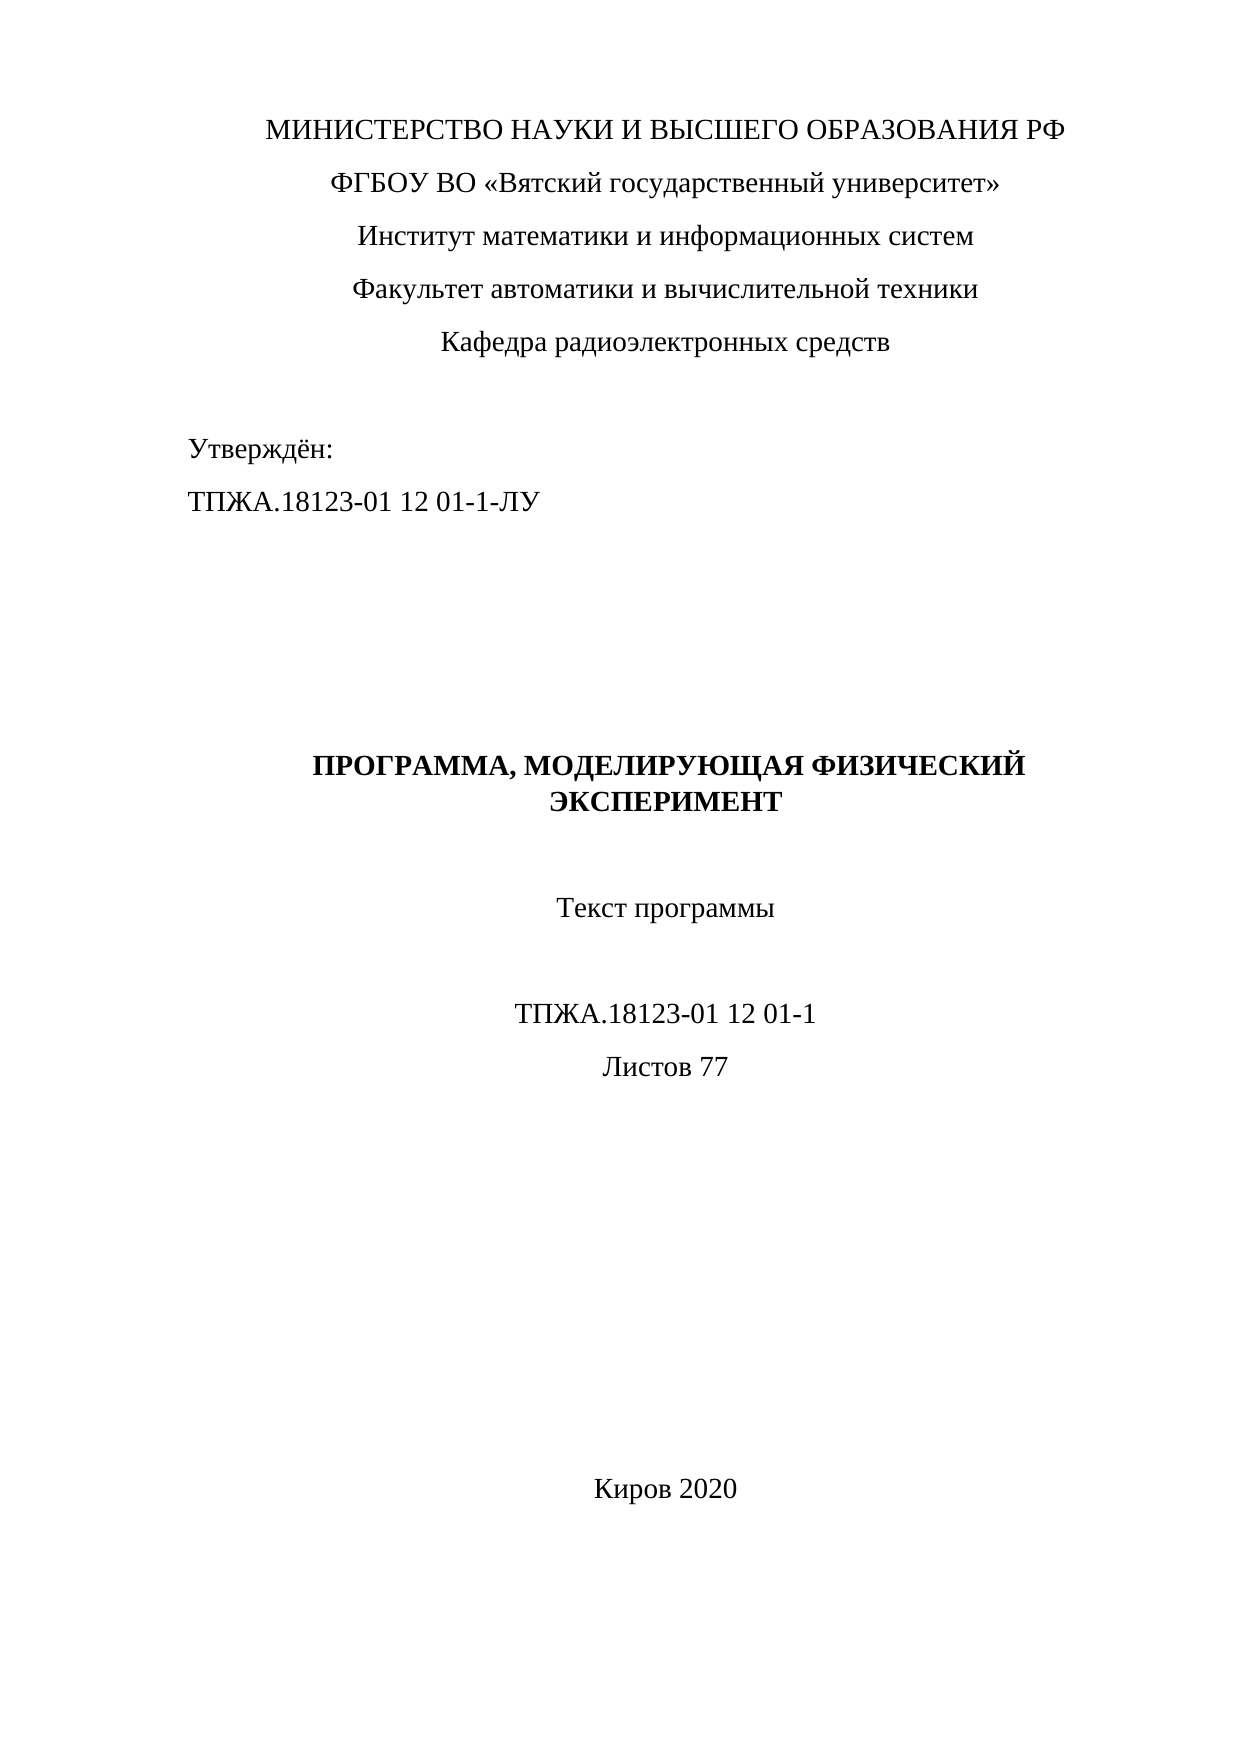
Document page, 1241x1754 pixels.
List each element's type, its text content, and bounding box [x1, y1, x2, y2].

text Кафедра радиоэлектронных средств [187, 324, 1144, 357]
text Листов 77 [187, 1049, 1144, 1082]
text программА, моделирующАЯ физический эксперимент [187, 748, 1144, 818]
text Утверждён: [187, 432, 1144, 465]
text Факультет автоматики и вычислительной техники [187, 271, 1144, 304]
text МИНИСТЕРСТВО НАУКИ И ВЫСШЕГО ОБРАЗОВАНИЯ РФ [187, 112, 1144, 146]
text Киров 2020 [187, 1471, 1144, 1505]
text Институт математики и информационных систем [187, 218, 1144, 252]
text ТПЖА.18123-01 12 01-1 [187, 996, 1144, 1029]
text ФГБОУ ВО «Вятский государственный университет» [187, 165, 1144, 199]
text ТПЖА.18123-01 12 01-1-ЛУ [187, 484, 1144, 518]
text Текст программы [187, 890, 1144, 924]
